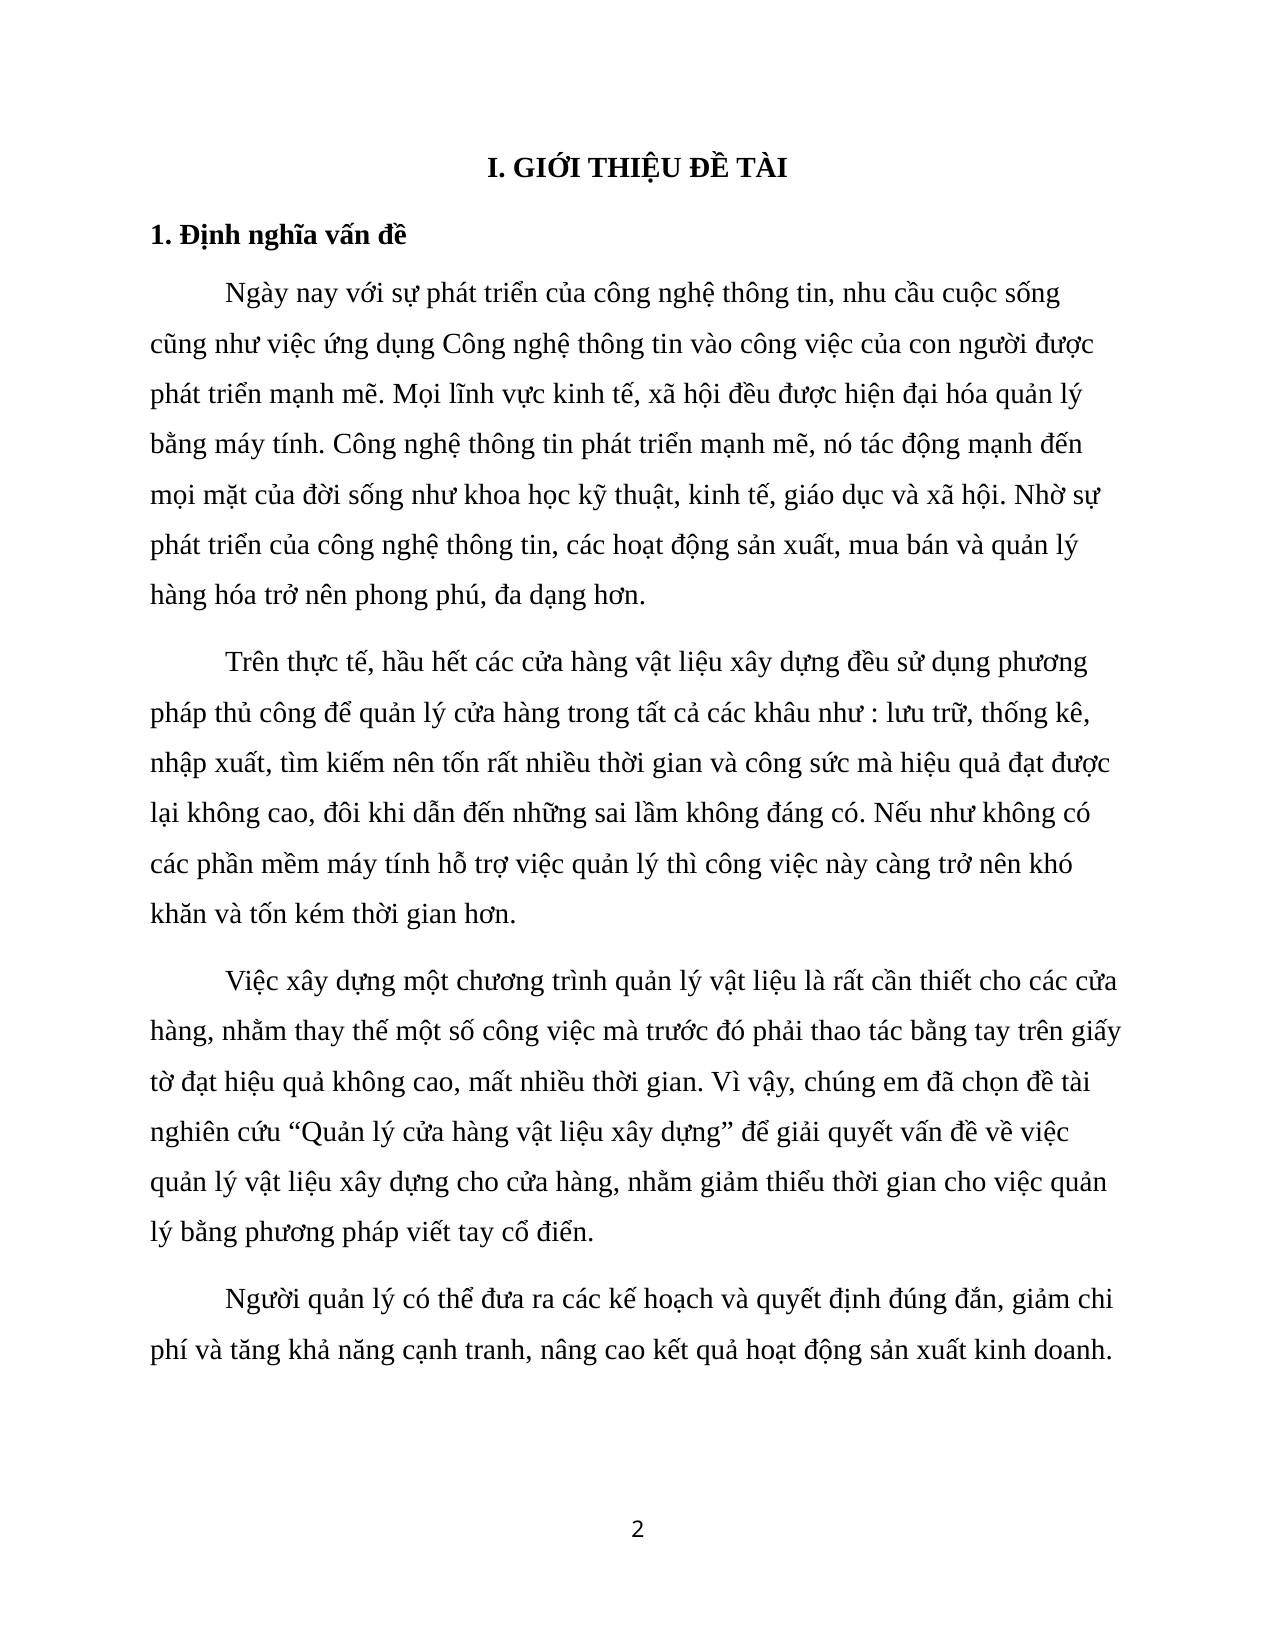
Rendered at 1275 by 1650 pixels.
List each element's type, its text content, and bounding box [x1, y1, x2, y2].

text Ngày nay với sự phát triển của công nghệ thông tin, nhu cầu cuộc sống cũng như việc ứng dụng Công nghệ thông tin vào công việc của con người được phát triển mạnh mẽ. Mọi lĩnh vực kinh tế, xã hội đều được hiện đại hóa quản lý bằng máy tính. Công nghệ thông tin phát triển mạnh mẽ, nó tác động mạnh đến mọi mặt của đời sống như khoa học kỹ thuật, kinh tế, giáo dục và xã hội. Nhờ sự phát triển của công nghệ thông tin, các hoạt động sản xuất, mua bán và quản lý hàng hóa trở nên phong phú, đa dạng hơn. [150, 276, 1125, 611]
text Người quản lý có thể đưa ra các kế hoạch và quyết định đúng đắn, giảm chi phí và tăng khả năng cạnh tranh, nâng cao kết quả hoạt động sản xuất kinh doanh. [150, 1282, 1125, 1365]
text Việc xây dựng một chương trình quản lý vật liệu là rất cần thiết cho các cửa hàng, nhằm thay thế một số công việc mà trước đó phải thao tác bằng tay trên giấy tờ đạt hiệu quả không cao, mất nhiều thời gian. Vì vậy, chúng em đã chọn đề tài nghiên cứu “Quản lý cửa hàng vật liệu xây dựng” để giải quyết vấn đề về việc quản lý vật liệu xây dựng cho cửa hàng, nhằm giảm thiểu thời gian cho việc quản lý bằng phương pháp viết tay cổ điển. [150, 963, 1125, 1248]
subtitle I. GIỚI THIỆU ĐỀ TÀI [150, 150, 1125, 183]
subtitle 1. Định nghĩa vấn đề [150, 217, 1125, 251]
text Trên thực tế, hầu hết các cửa hàng vật liệu xây dựng đều sử dụng phương pháp thủ công để quản lý cửa hàng trong tất cả các khâu như : lưu trữ, thống kê, nhập xuất, tìm kiếm nên tốn rất nhiều thời gian và công sức mà hiệu quả đạt được lại không cao, đôi khi dẫn đến những sai lầm không đáng có. Nếu như không có các phần mềm máy tính hỗ trợ việc quản lý thì công việc này càng trở nên khó khăn và tốn kém thời gian hơn. [150, 644, 1125, 929]
